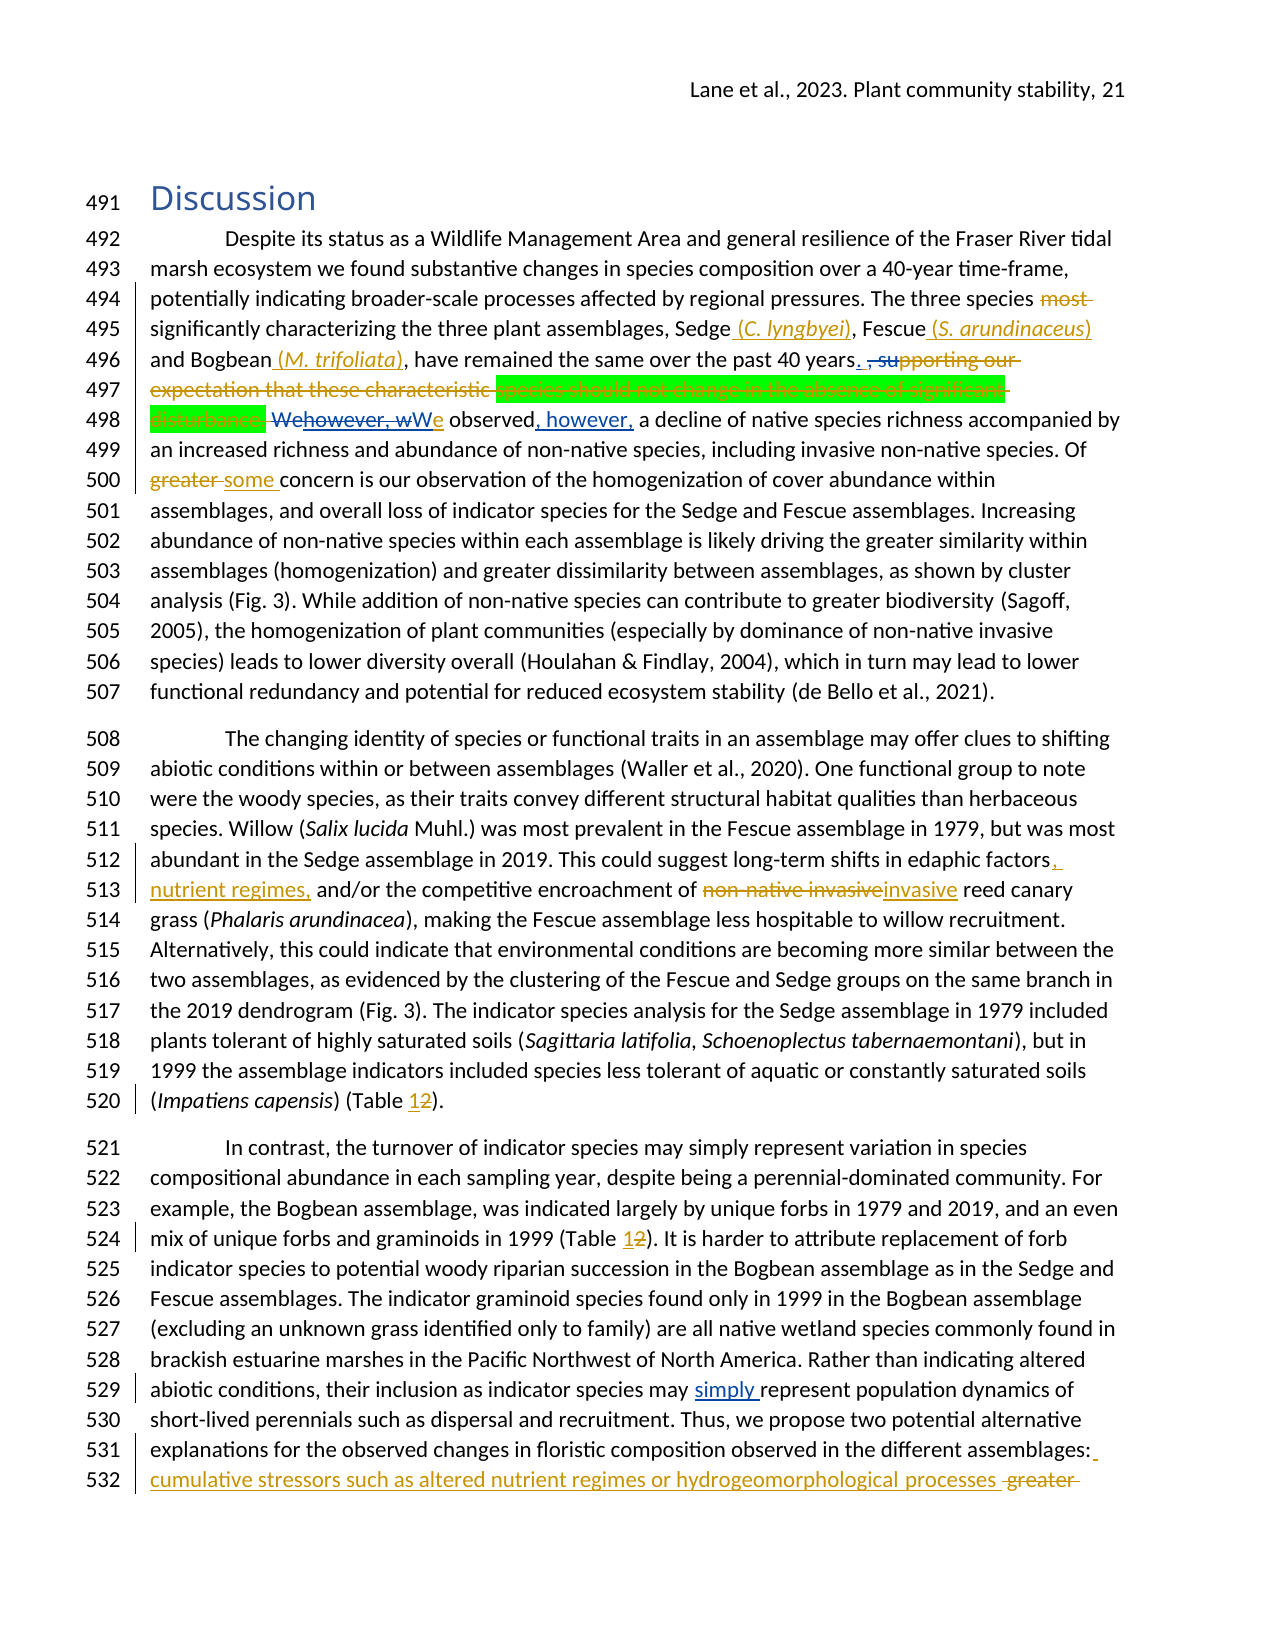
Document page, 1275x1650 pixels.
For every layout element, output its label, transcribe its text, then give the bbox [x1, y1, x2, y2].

subtitle Discussion [150, 175, 1125, 220]
text Despite its status as a Wildlife Management Area and general resilience of the Fraser River tidal marsh ecosystem we found substantive changes in species composition over a 40-year time-frame, potentially indicating broader-scale processes affected by regional pressures. The three species significantly characterizing the three plant assemblages, Sedge, Fescue and Bogbean, have remained the same over the past 40 years observed a decline of native species richness accompanied by an increased richness and abundance of non-native species, including invasive non-native species. Of concern is our observation of the homogenization of cover abundance within assemblages, and overall loss of indicator species for the Sedge and Fescue assemblages. Increasing abundance of non-native species within each assemblage is likely driving the greater similarity within assemblages (homogenization) and greater dissimilarity between assemblages, as shown by cluster analysis (Fig. 3). While addition of non-native species can contribute to greater biodiversity (Sagoff, 2005), the homogenization of plant communities (especially by dominance of non-native invasive species) leads to lower diversity overall (Houlahan & Findlay, 2004), which in turn may lead to lower functional redundancy and potential for reduced ecosystem stability (de Bello et al., 2021). [150, 224, 1125, 705]
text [150, 1133, 1125, 1494]
text The changing identity of species or functional traits in an assemblage may offer clues to shifting abiotic conditions within or between assemblages (Waller et al., 2020). One functional group to note were the woody species, as their traits convey different structural habitat qualities than herbaceous species. Willow (Salix lucida Muhl.) was most prevalent in the Fescue assemblage in 1979, but was most abundant in the Sedge assemblage in 2019. This could suggest long-term shifts in edaphic factors and/or the competitive encroachment of reed canary grass (Phalaris arundinacea), making the Fescue assemblage less hospitable to willow recruitment. Alternatively, this could indicate that environmental conditions are becoming more similar between the two assemblages, as evidenced by the clustering of the Fescue and Sedge groups on the same branch in the 2019 dendrogram (Fig. 3). The indicator species analysis for the Sedge assemblage in 1979 included plants tolerant of highly saturated soils (Sagittaria latifolia, Schoenoplectus tabernaemontani), but in 1999 the assemblage indicators included species less tolerant of aquatic or constantly saturated soils (Impatiens capensis) (Table ). [150, 724, 1125, 1114]
